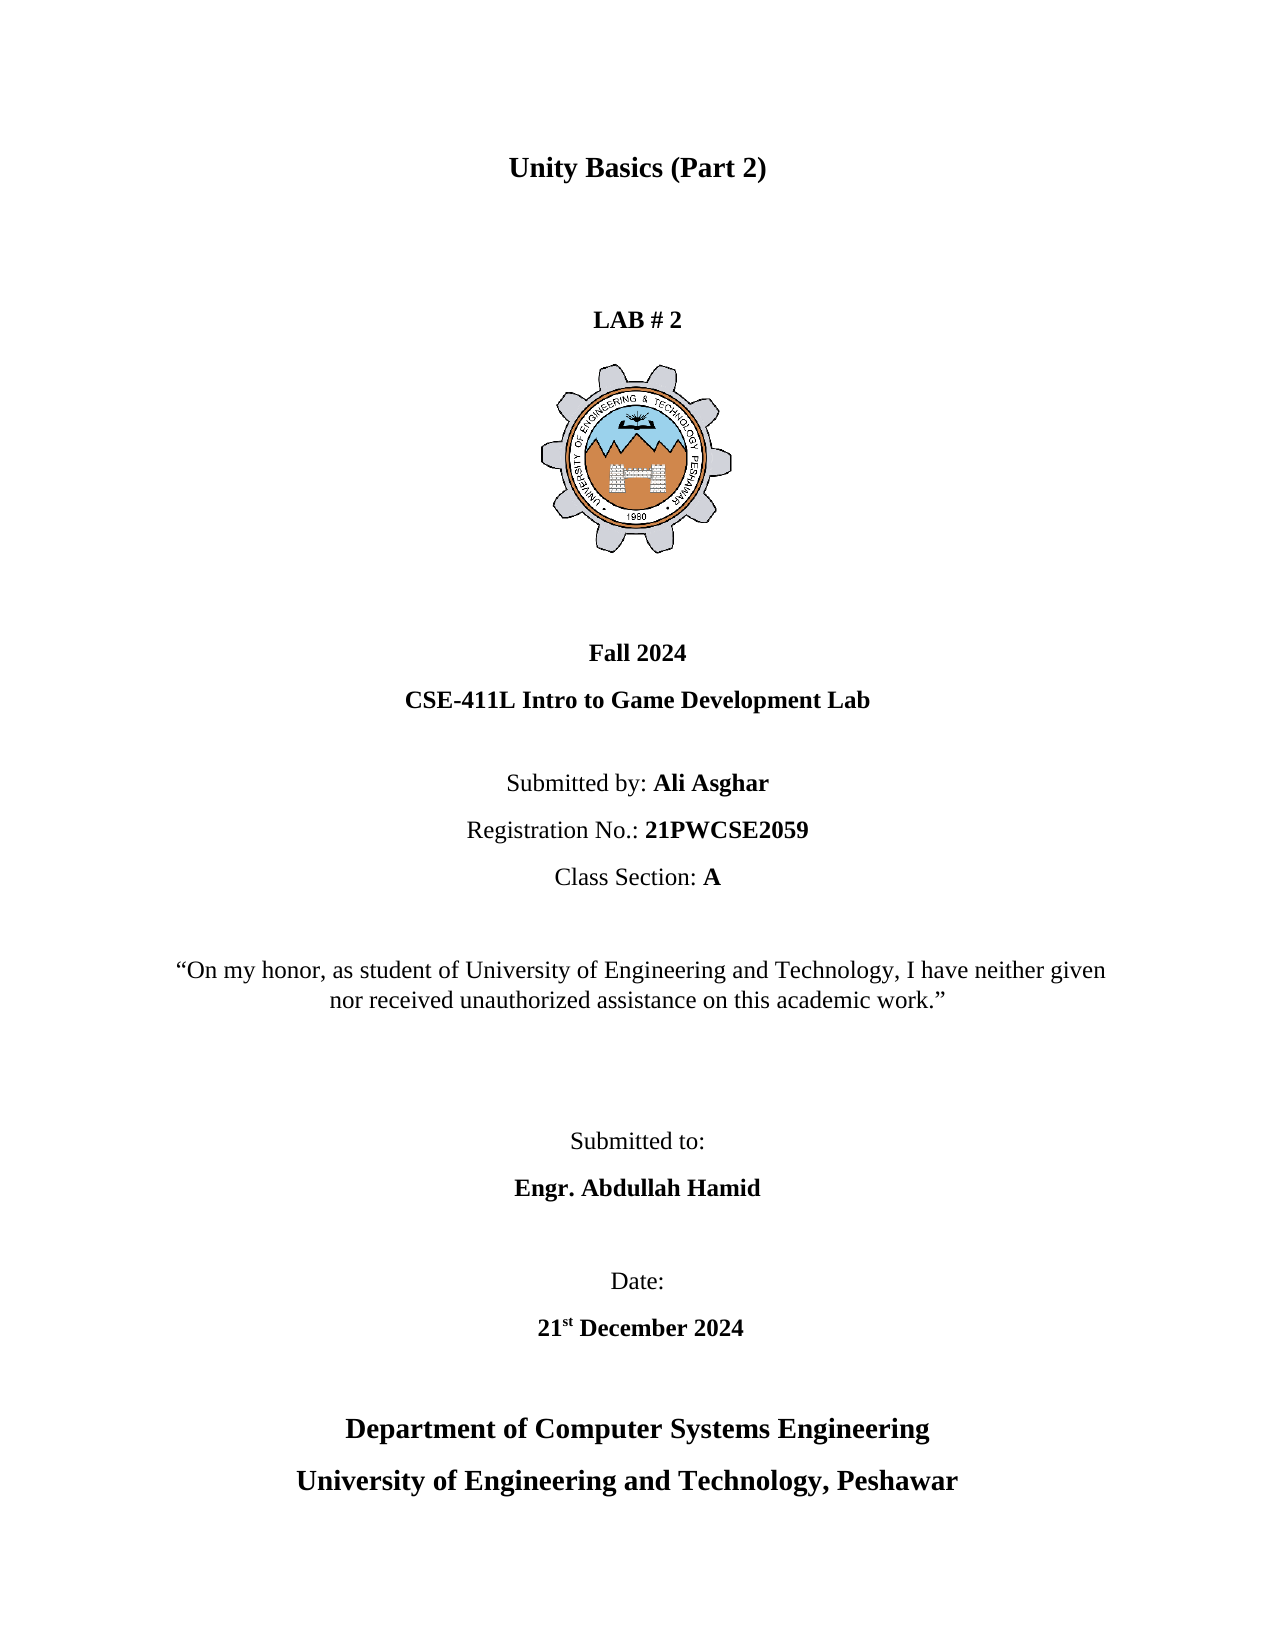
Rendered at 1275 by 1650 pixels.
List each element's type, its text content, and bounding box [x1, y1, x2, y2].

text “On my honor, as student of University of Engineering and Technology, I have neither given nor received unauthorized assistance on this academic work.” [150, 956, 1125, 1014]
text Unity Basics (Part 2) [150, 150, 1125, 183]
text Submitted to: [150, 1126, 1125, 1155]
text Engr. Abdullah Hamid [150, 1173, 1125, 1201]
text LAB # 2 [150, 306, 1125, 334]
text CSE-411L Intro to Game Development Lab [150, 685, 1125, 714]
text Registration No.: 21PWCSE2059 [150, 815, 1125, 844]
text Submitted by: Ali Asghar [150, 768, 1125, 797]
text 21st December 2024 [150, 1313, 1125, 1342]
text Class Section: A [150, 862, 1125, 891]
text Fall 2024 [150, 638, 1125, 667]
text Department of Computer Systems Engineering [150, 1412, 1125, 1445]
text University of Engineering and Technology, Peshawar [150, 1463, 1125, 1497]
picture [537, 360, 738, 557]
text Date: [150, 1266, 1125, 1295]
